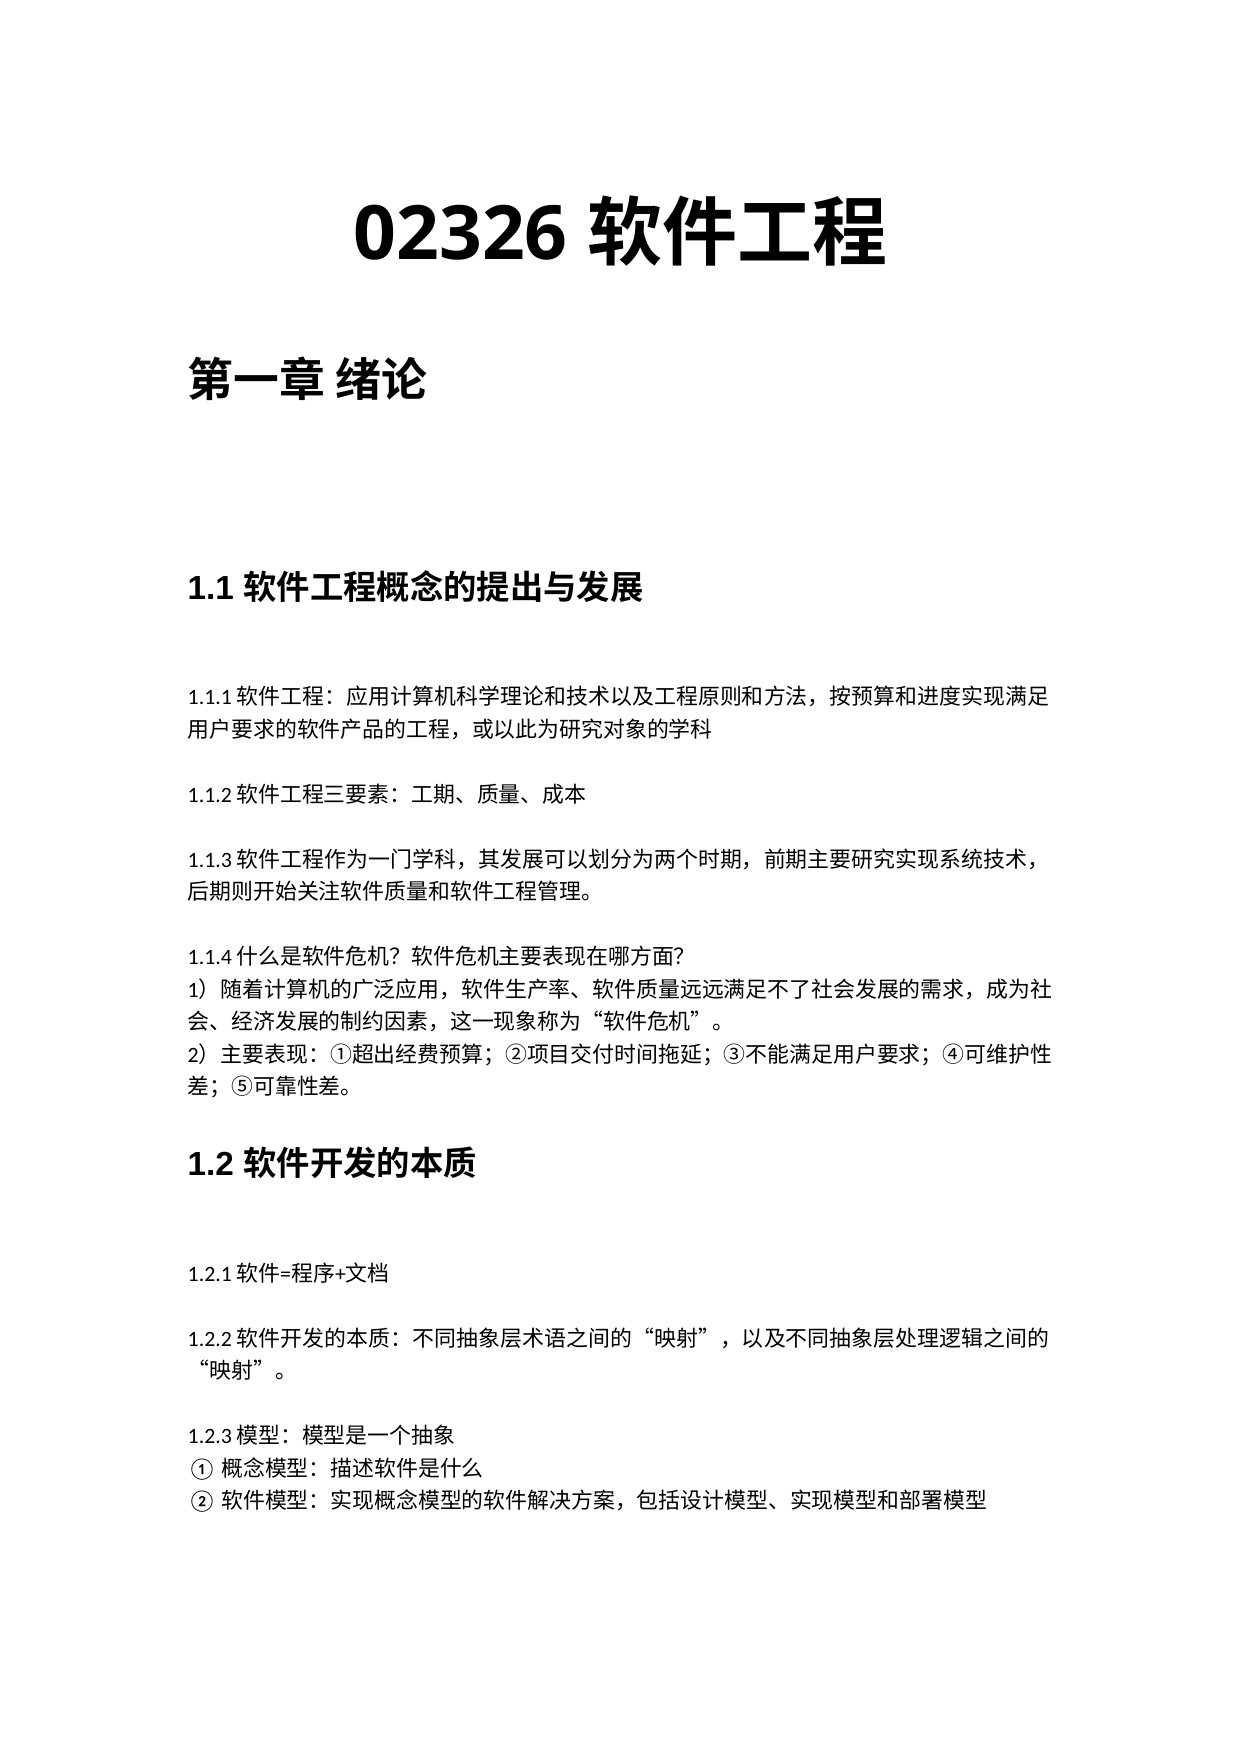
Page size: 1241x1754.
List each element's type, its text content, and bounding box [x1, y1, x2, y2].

subtitle 1.1 软件工程概念的提出与发展 [187, 552, 1053, 617]
text ①概念模型：描述软件是什么 [187, 1450, 1053, 1483]
text 1）随着计算机的广泛应用，软件生产率、软件质量远远满足不了社会发展的需求，成为社会、经济发展的制约因素，这一现象称为“软件危机”。 [187, 971, 1053, 1036]
text 02326 软件工程 [187, 162, 1053, 292]
text 2）主要表现：①超出经费预算；②项目交付时间拖延；③不能满足用户要求；④可维护性差；⑤可靠性差。 [187, 1036, 1053, 1101]
text 1.2.2软件开发的本质：不同抽象层术语之间的“映射”，以及不同抽象层处理逻辑之间的“映射”。 [187, 1320, 1053, 1385]
text 1.2.3模型：模型是一个抽象 [187, 1418, 1053, 1450]
text 1.1.3软件工程作为一门学科，其发展可以划分为两个时期，前期主要研究实现系统技术，后期则开始关注软件质量和软件工程管理。 [187, 841, 1053, 906]
text 1.2.1软件=程序+文档 [187, 1255, 1053, 1288]
text 1.1.2软件工程三要素：工期、质量、成本 [187, 776, 1053, 809]
subtitle 第一章 绪论 [187, 327, 1053, 425]
text 1.1.4什么是软件危机？软件危机主要表现在哪方面？ [187, 939, 1053, 971]
text 1.1.1软件工程：应用计算机科学理论和技术以及工程原则和方法，按预算和进度实现满足用户要求的软件产品的工程，或以此为研究对象的学科 [187, 679, 1053, 744]
text ②软件模型：实现概念模型的软件解决方案，包括设计模型、实现模型和部署模型 [187, 1483, 1053, 1515]
subtitle 1.2 软件开发的本质 [187, 1128, 1053, 1193]
